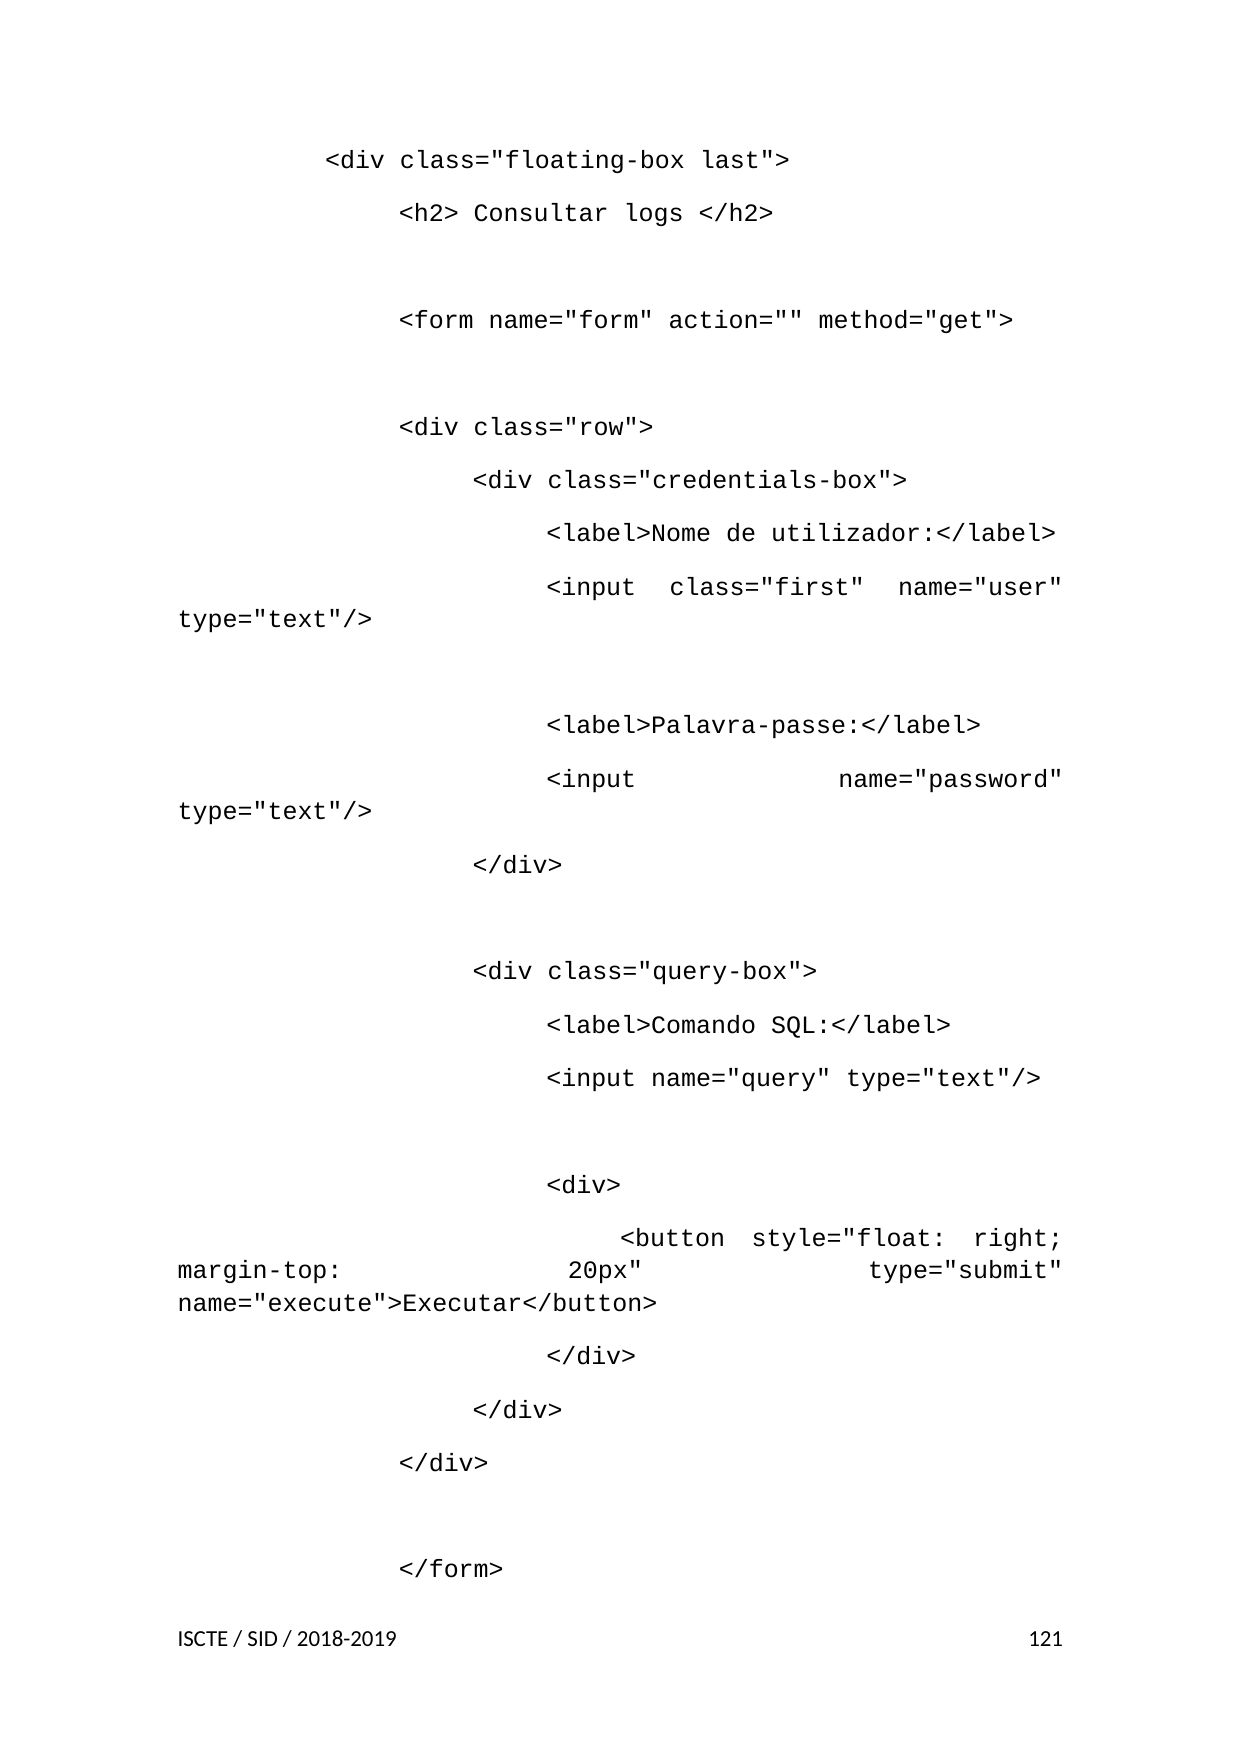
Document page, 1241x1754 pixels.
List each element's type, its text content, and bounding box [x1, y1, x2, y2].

text <div class="credentials-box"> [177, 468, 1063, 496]
text <h2> Consultar logs </h2> [177, 201, 1063, 229]
text <label>Comando SQL:</label> [177, 1012, 1063, 1041]
text <div class="query-box"> [177, 959, 1063, 987]
text <button style="float: right; margin-top: 20px" type="submit" name="execute">Executar</button> [177, 1226, 1063, 1319]
text <div class="floating-box last"> [177, 148, 1063, 176]
text </div> [177, 1451, 1063, 1479]
text </div> [177, 852, 1063, 881]
text <label>Nome de utilizador:</label> [177, 521, 1063, 549]
text </form> [177, 1557, 1063, 1585]
text <input name="password" type="text"/> [177, 766, 1063, 827]
text </div> [177, 1397, 1063, 1426]
text <label>Palavra-passe:</label> [177, 713, 1063, 741]
text <input name="query" type="text"/> [177, 1066, 1063, 1094]
text <input class="first" name="user" type="text"/> [177, 574, 1063, 635]
text </div> [177, 1344, 1063, 1372]
text <div class="row"> [177, 414, 1063, 443]
text <div> [177, 1172, 1063, 1201]
text <form name="form" action="" method="get"> [177, 308, 1063, 336]
